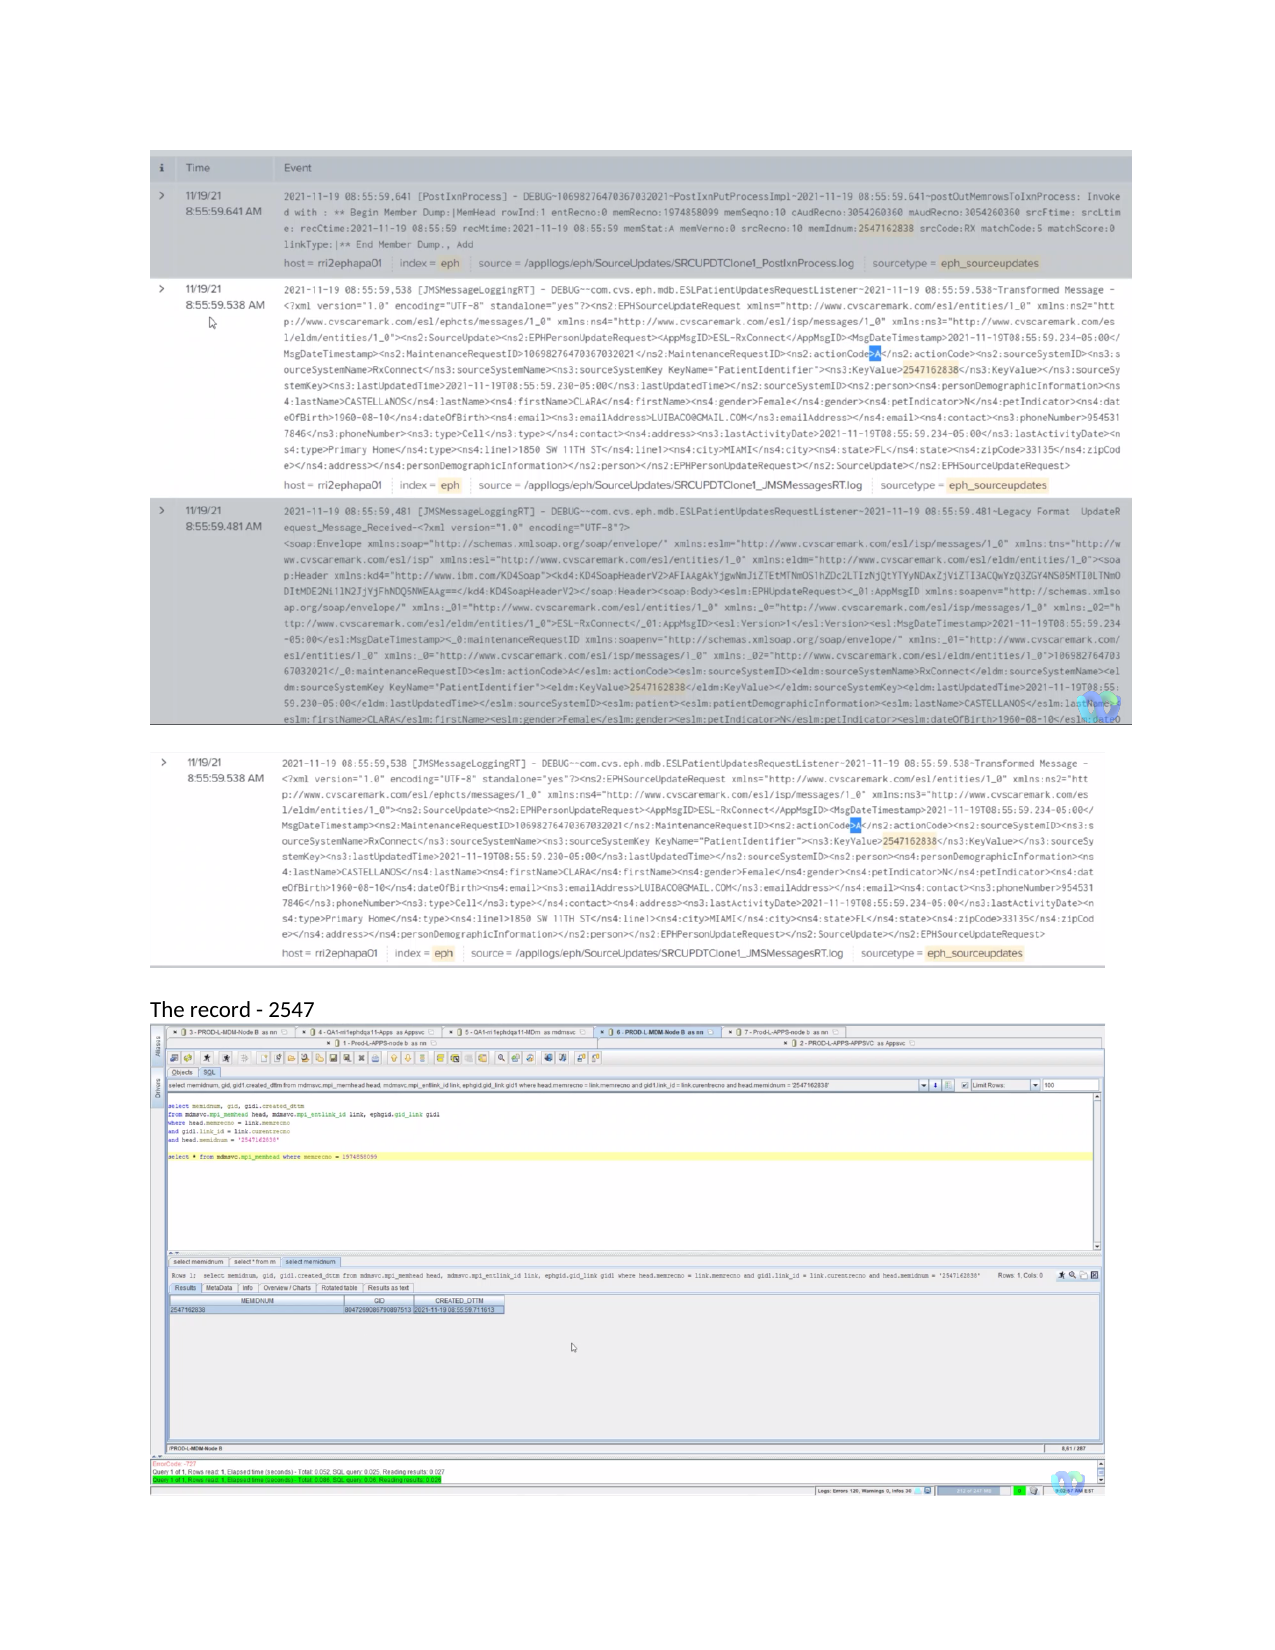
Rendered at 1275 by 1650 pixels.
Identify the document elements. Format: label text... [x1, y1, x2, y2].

picture [150, 150, 1132, 725]
picture [150, 1023, 1105, 1496]
text The record - 2547 [150, 995, 1125, 1023]
picture [150, 752, 1105, 968]
